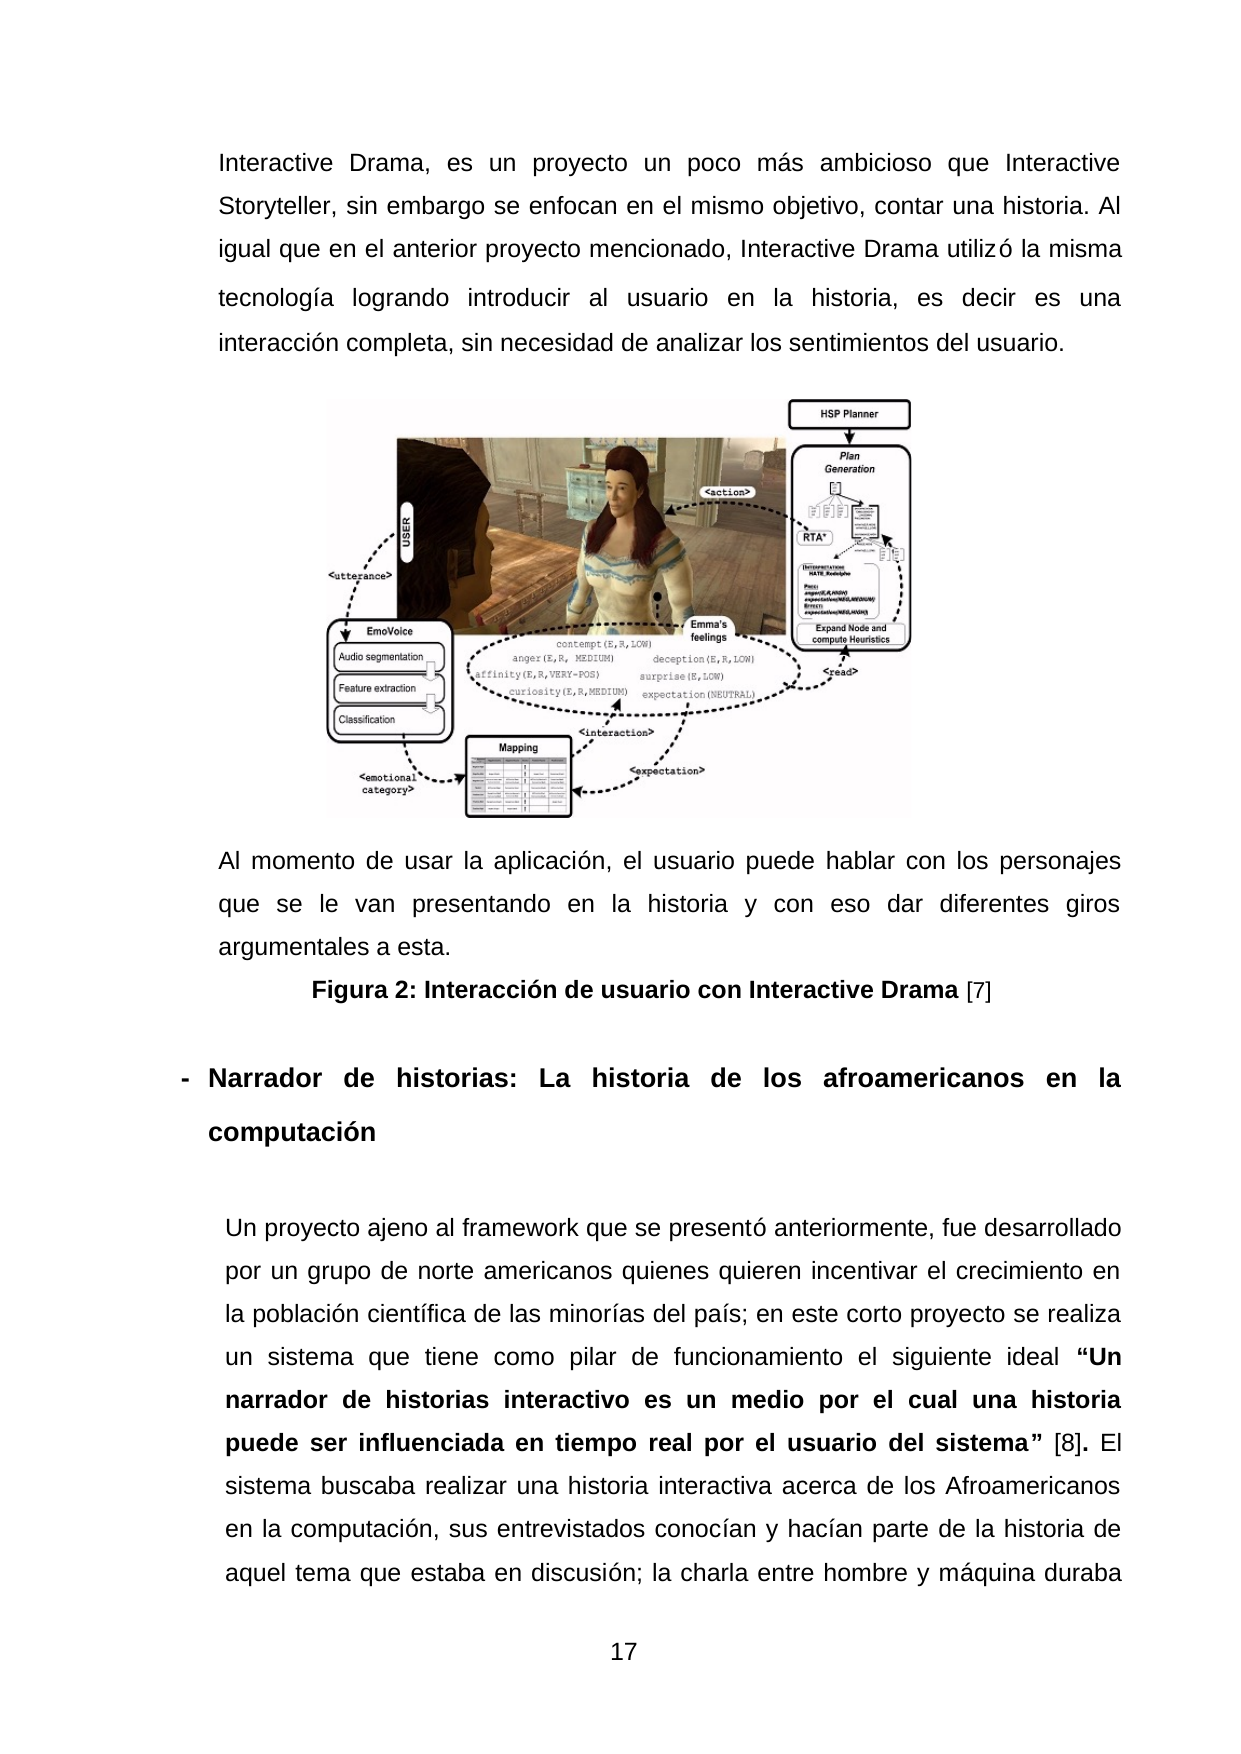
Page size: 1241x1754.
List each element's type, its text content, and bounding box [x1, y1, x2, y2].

text Figura 2: Interacción de usuario con Interactive Drama [7] [181, 976, 1122, 1004]
picture [326, 399, 912, 818]
list Narrador de historias: La historia de los afroamericanos en la computación [181, 1062, 1122, 1152]
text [225, 1213, 1122, 1586]
text Interactive Drama, es un proyecto un poco más ambicioso que Interactive Storyteller, sin embargo se enfocan en el mismo objetivo, contar una historia. Al igual que en el anterior proyecto mencionado, Interactive Drama utilizó la misma tecnología logrando introducir al usuario en la historia, es decir es una interacción completa, sin necesidad de analizar los sentimientos del usuario. [218, 148, 1122, 357]
